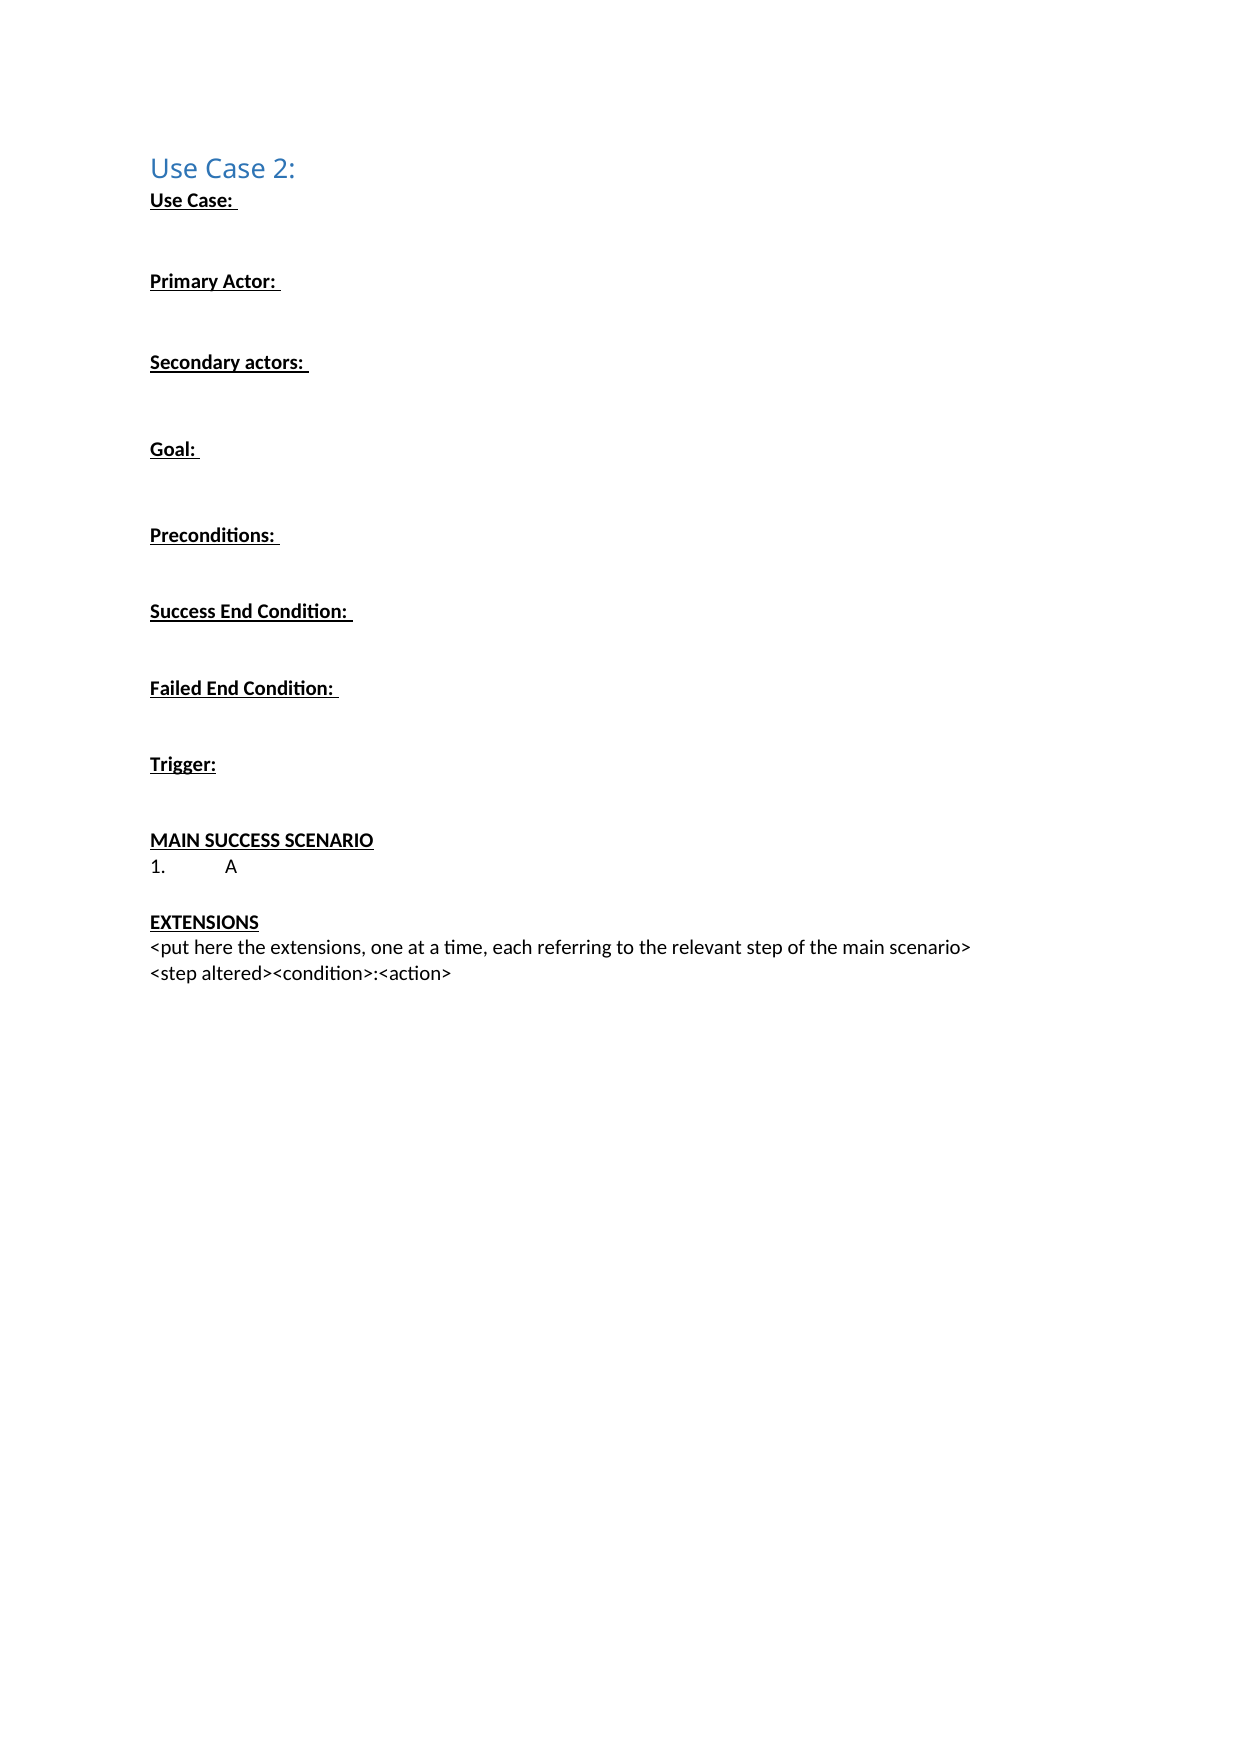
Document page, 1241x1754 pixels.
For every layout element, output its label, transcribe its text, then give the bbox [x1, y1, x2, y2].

text Goal: [150, 436, 1090, 461]
text Success End Condition: [150, 599, 1090, 624]
subtitle Use Case 2: [150, 150, 1090, 187]
text Secondary actors: [150, 349, 1090, 375]
text Preconditions: [150, 522, 1090, 548]
text Failed End Condition: [150, 675, 1090, 700]
text Use Case: [150, 187, 1090, 212]
text MAIN SUCCESS SCENARIO [150, 827, 1090, 853]
text EXTENSIONS [150, 909, 1090, 934]
text <step altered><condition>:<action> [150, 960, 1090, 985]
text Primary Actor: [150, 268, 1090, 294]
text Trigger: [150, 751, 1090, 777]
text 1. A [150, 853, 1090, 878]
text <put here the extensions, one at a time, each referring to the relevant step of the main scenario> [150, 934, 1090, 960]
